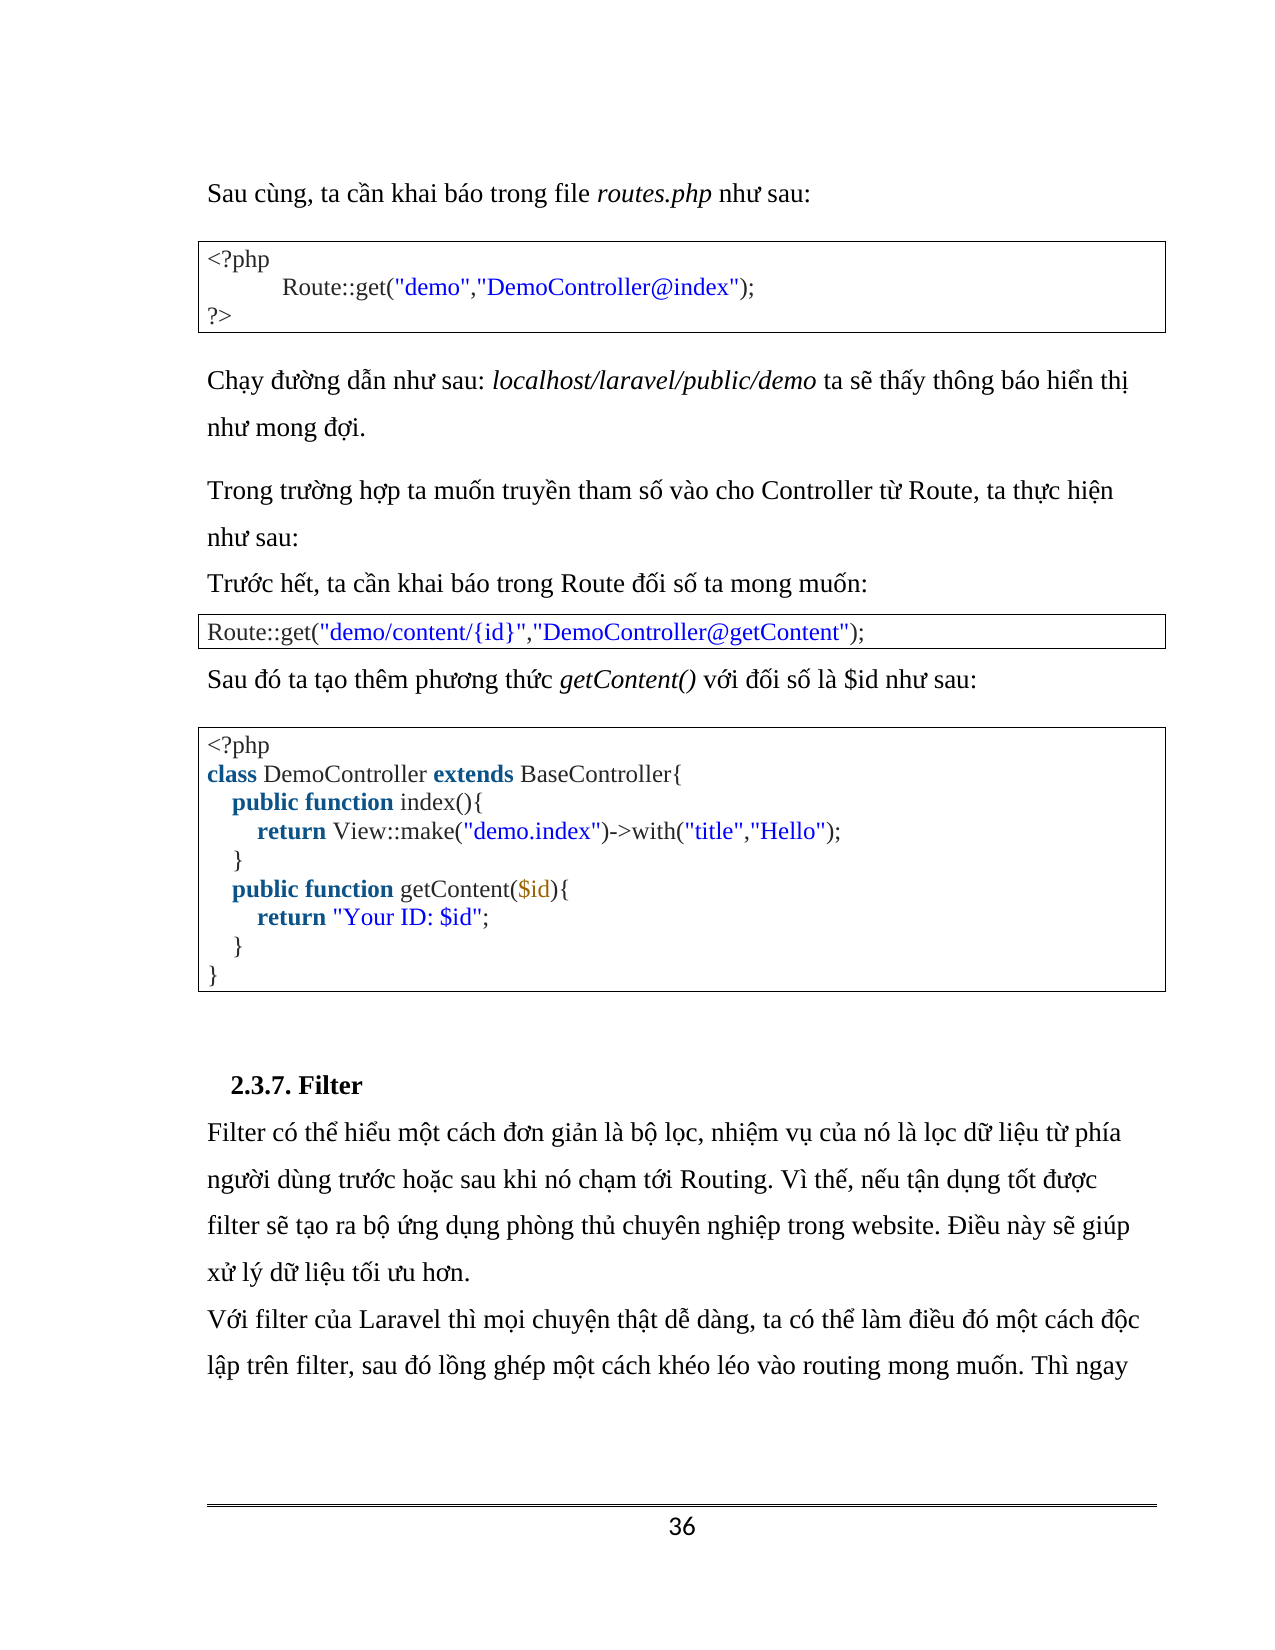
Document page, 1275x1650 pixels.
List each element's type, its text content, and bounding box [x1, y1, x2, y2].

text public function getContent($id){ [207, 874, 1157, 902]
text return "Your ID: $id"; [207, 902, 1157, 931]
text } [207, 845, 1157, 874]
list Filter có thể hiểu một cách đơn giản là bộ lọc, nhiệm vụ của nó là lọc dữ liệu từ phía người dùng trước hoặc sau khi nó chạm tới Routing. Vì thế, nếu tận dụng tốt được filter sẽ tạo ra bộ ứng dụng phòng thủ chuyên nghiệp trong website. Điều này sẽ giúp xử lý dữ liệu tối ưu hơn. [207, 1116, 1157, 1287]
text } [207, 931, 1157, 957]
list Route::get("demo/content/{id}","DemoController@getContent"); [199, 615, 1165, 648]
subtitle Filter [230, 1069, 1157, 1101]
text Route::get("demo","DemoController@index"); [207, 272, 1157, 298]
text class DemoController extends BaseController{ [207, 759, 1157, 787]
list Trong trường hợp ta muốn truyền tham số vào cho Controller từ Route, ta thực hiện như sau: [207, 474, 1157, 552]
list Sau cùng, ta cần khai báo trong file routes.php như sau: [207, 177, 1157, 208]
text public function index(){ [207, 787, 1157, 816]
text <?php [199, 242, 1165, 272]
text Chạy đường dẫn như sau: localhost/laravel/public/demo ta sẽ thấy thông báo hiển thị như mong đợi. [207, 364, 1157, 442]
list Sau đó ta tạo thêm phương thức getContent() với đối số là $id như sau: [207, 663, 1157, 694]
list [207, 1303, 1157, 1381]
list } [199, 957, 1165, 991]
list ?> [199, 298, 1165, 332]
list Trước hết, ta cần khai báo trong Route đối số ta mong muốn: [207, 567, 1157, 598]
text return View::make("demo.index")->with("title","Hello"); [207, 816, 1157, 845]
text <?php [199, 728, 1165, 759]
